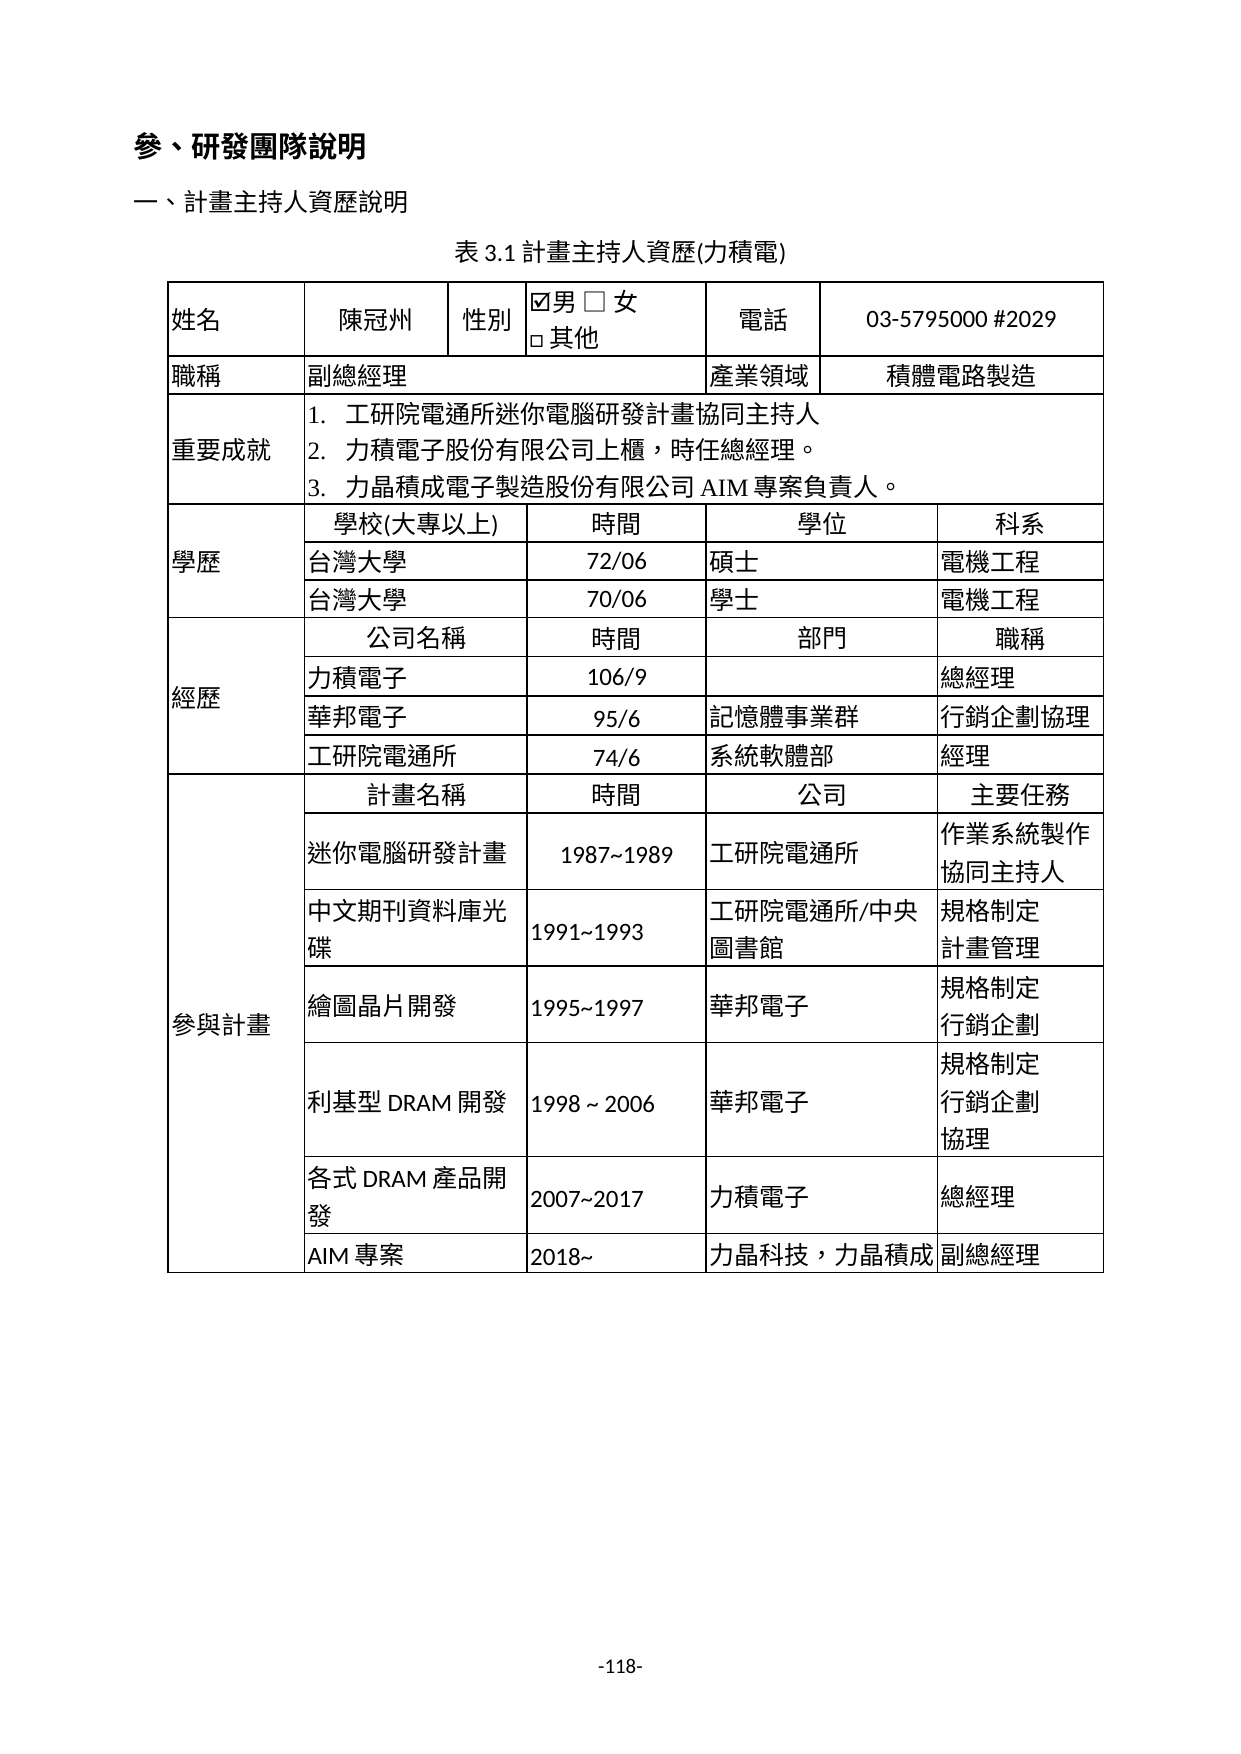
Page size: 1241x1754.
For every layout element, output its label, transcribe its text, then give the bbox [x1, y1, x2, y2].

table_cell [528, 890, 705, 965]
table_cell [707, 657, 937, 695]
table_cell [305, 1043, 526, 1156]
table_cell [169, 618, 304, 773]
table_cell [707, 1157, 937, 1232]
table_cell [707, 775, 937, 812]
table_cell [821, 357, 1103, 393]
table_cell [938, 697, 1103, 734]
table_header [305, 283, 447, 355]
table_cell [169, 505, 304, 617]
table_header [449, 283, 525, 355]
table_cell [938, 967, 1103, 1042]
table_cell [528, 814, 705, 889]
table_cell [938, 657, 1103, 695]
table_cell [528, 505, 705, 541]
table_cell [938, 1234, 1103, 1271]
subtitle 參、研發團隊說明 [133, 124, 1107, 166]
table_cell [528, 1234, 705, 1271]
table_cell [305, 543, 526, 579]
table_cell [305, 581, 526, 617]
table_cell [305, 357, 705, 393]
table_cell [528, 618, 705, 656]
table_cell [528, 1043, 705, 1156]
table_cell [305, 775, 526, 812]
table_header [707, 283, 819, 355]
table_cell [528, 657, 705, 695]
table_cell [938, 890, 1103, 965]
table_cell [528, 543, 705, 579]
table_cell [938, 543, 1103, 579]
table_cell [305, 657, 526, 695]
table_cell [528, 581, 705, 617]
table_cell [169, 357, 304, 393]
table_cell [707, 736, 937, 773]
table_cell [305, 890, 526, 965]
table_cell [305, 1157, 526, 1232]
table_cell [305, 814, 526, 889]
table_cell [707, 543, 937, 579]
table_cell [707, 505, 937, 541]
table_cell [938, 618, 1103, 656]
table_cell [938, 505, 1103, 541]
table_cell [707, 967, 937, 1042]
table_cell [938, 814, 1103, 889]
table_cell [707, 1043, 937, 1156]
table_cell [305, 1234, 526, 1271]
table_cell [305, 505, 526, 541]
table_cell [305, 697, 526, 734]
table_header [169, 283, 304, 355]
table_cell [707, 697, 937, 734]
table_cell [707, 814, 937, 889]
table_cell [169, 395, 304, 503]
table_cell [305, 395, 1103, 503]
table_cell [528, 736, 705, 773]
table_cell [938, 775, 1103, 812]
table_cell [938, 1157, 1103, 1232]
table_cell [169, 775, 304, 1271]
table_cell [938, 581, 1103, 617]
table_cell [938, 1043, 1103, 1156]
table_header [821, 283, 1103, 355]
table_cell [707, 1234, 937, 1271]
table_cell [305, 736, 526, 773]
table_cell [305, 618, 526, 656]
subtitle 計畫主持人資歷說明 [133, 178, 1107, 220]
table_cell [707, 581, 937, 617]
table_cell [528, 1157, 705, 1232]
text 表3.1 計畫主持人資歷(力積電) [133, 232, 1107, 269]
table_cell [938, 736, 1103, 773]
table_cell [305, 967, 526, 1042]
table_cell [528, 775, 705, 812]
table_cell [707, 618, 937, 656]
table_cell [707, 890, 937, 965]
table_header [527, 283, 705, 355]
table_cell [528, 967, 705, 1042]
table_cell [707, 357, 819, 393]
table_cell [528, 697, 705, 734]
